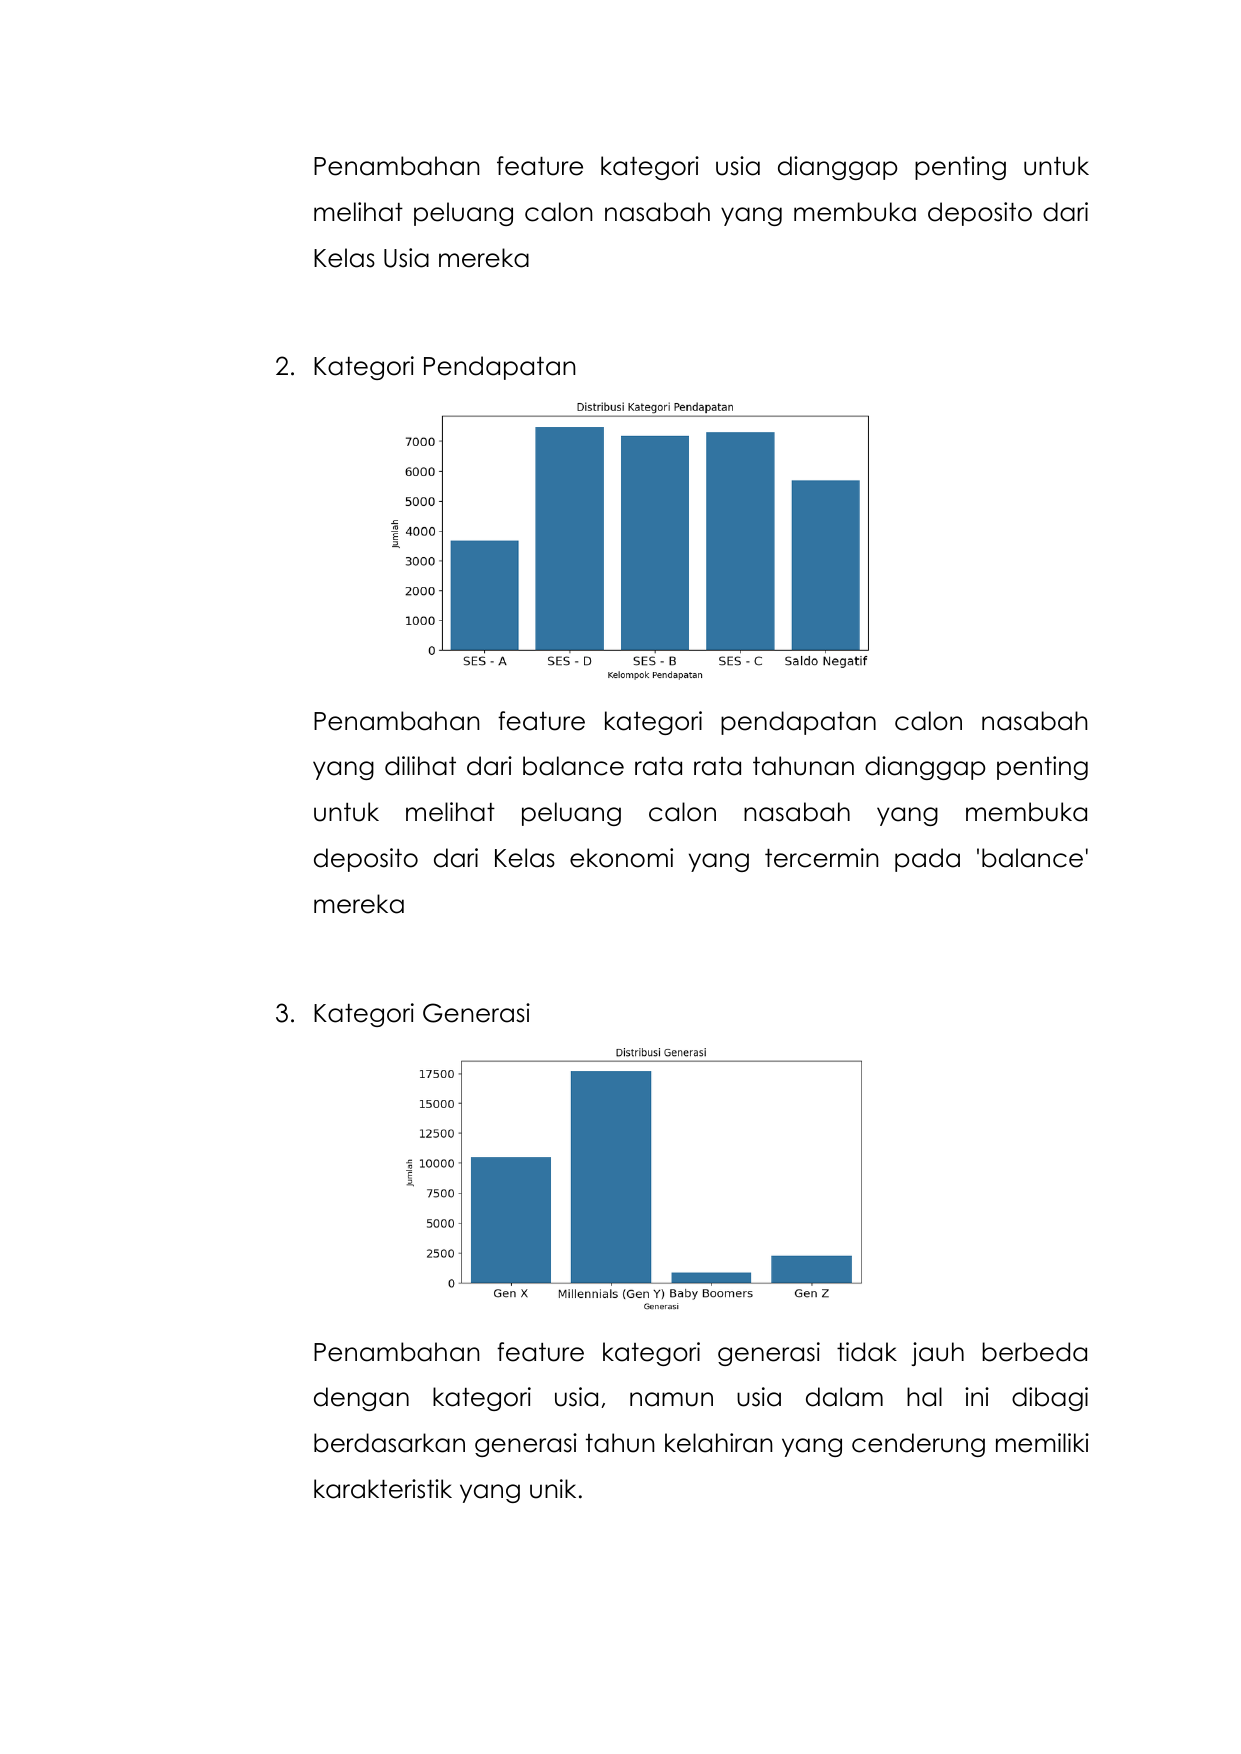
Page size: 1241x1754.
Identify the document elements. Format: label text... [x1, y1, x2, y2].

text Penambahan feature kategori usia dianggap penting untuk melihat peluang calon nasabah yang membuka deposito dari Kelas Usia mereka [312, 150, 1090, 272]
list Kategori Pendapatan [275, 350, 1090, 381]
picture [401, 1042, 867, 1316]
text Penambahan feature kategori generasi tidak jauh berbeda dengan kategori usia, namun usia dalam hal ini dibagi berdasarkan generasi tahun kelahiran yang cenderung memiliki karakteristik yang unik. [312, 1336, 1090, 1504]
list Kategori Generasi [275, 997, 1090, 1028]
text Penambahan feature kategori pendapatan calon nasabah yang dilihat dari balance rata rata tahunan dianggap penting untuk melihat peluang calon nasabah yang membuka deposito dari Kelas ekonomi yang tercermin pada 'balance' mereka [312, 705, 1090, 919]
picture [386, 396, 874, 685]
